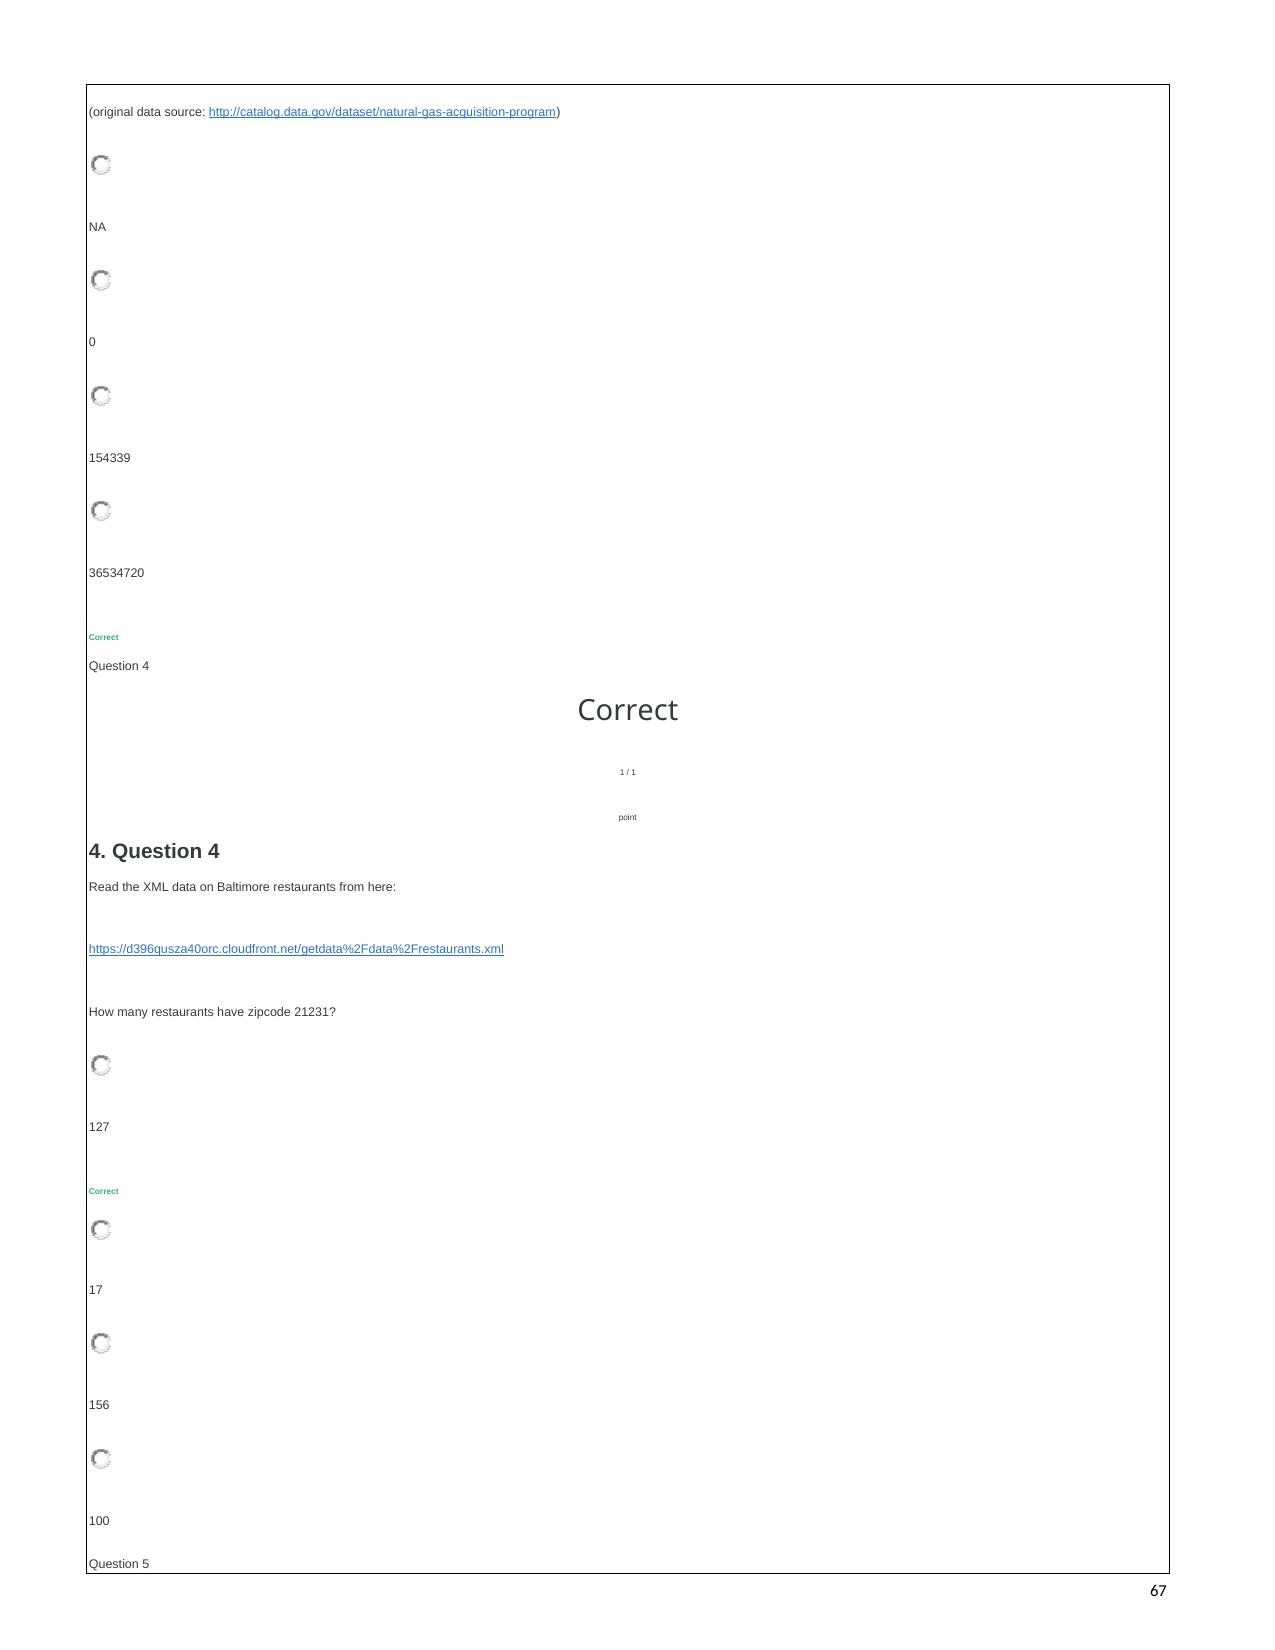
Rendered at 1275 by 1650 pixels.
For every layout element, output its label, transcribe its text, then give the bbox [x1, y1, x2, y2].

text (original data source: http://catalog.data.gov/dataset/natural-gas-acquisition-program) [87, 85, 1169, 119]
text 100 [87, 1493, 1169, 1527]
text 156 [87, 1378, 1169, 1412]
text Correct [87, 1160, 1169, 1196]
text 154339 [87, 430, 1169, 465]
text 17 [87, 1262, 1169, 1297]
text https://d396qusza40orc.cloudfront.net/getdata%2Fdata%2Frestaurants.xml [87, 922, 1169, 956]
text NA [87, 200, 1169, 234]
text point [87, 791, 1169, 822]
text Read the XML data on Baltimore restaurants from here: [89, 863, 1167, 894]
text 36534720 [87, 546, 1169, 580]
text 0 [87, 315, 1169, 349]
text Correct [87, 687, 1169, 729]
text How many restaurants have zipcode 21231? [87, 984, 1169, 1019]
text Question 4 [87, 656, 1169, 673]
text Question 5 [87, 1553, 1169, 1573]
subtitle 4. Question 4 [87, 836, 1169, 863]
text 1 / 1 [87, 746, 1169, 777]
text Correct [87, 606, 1169, 642]
text 127 [87, 1100, 1169, 1134]
